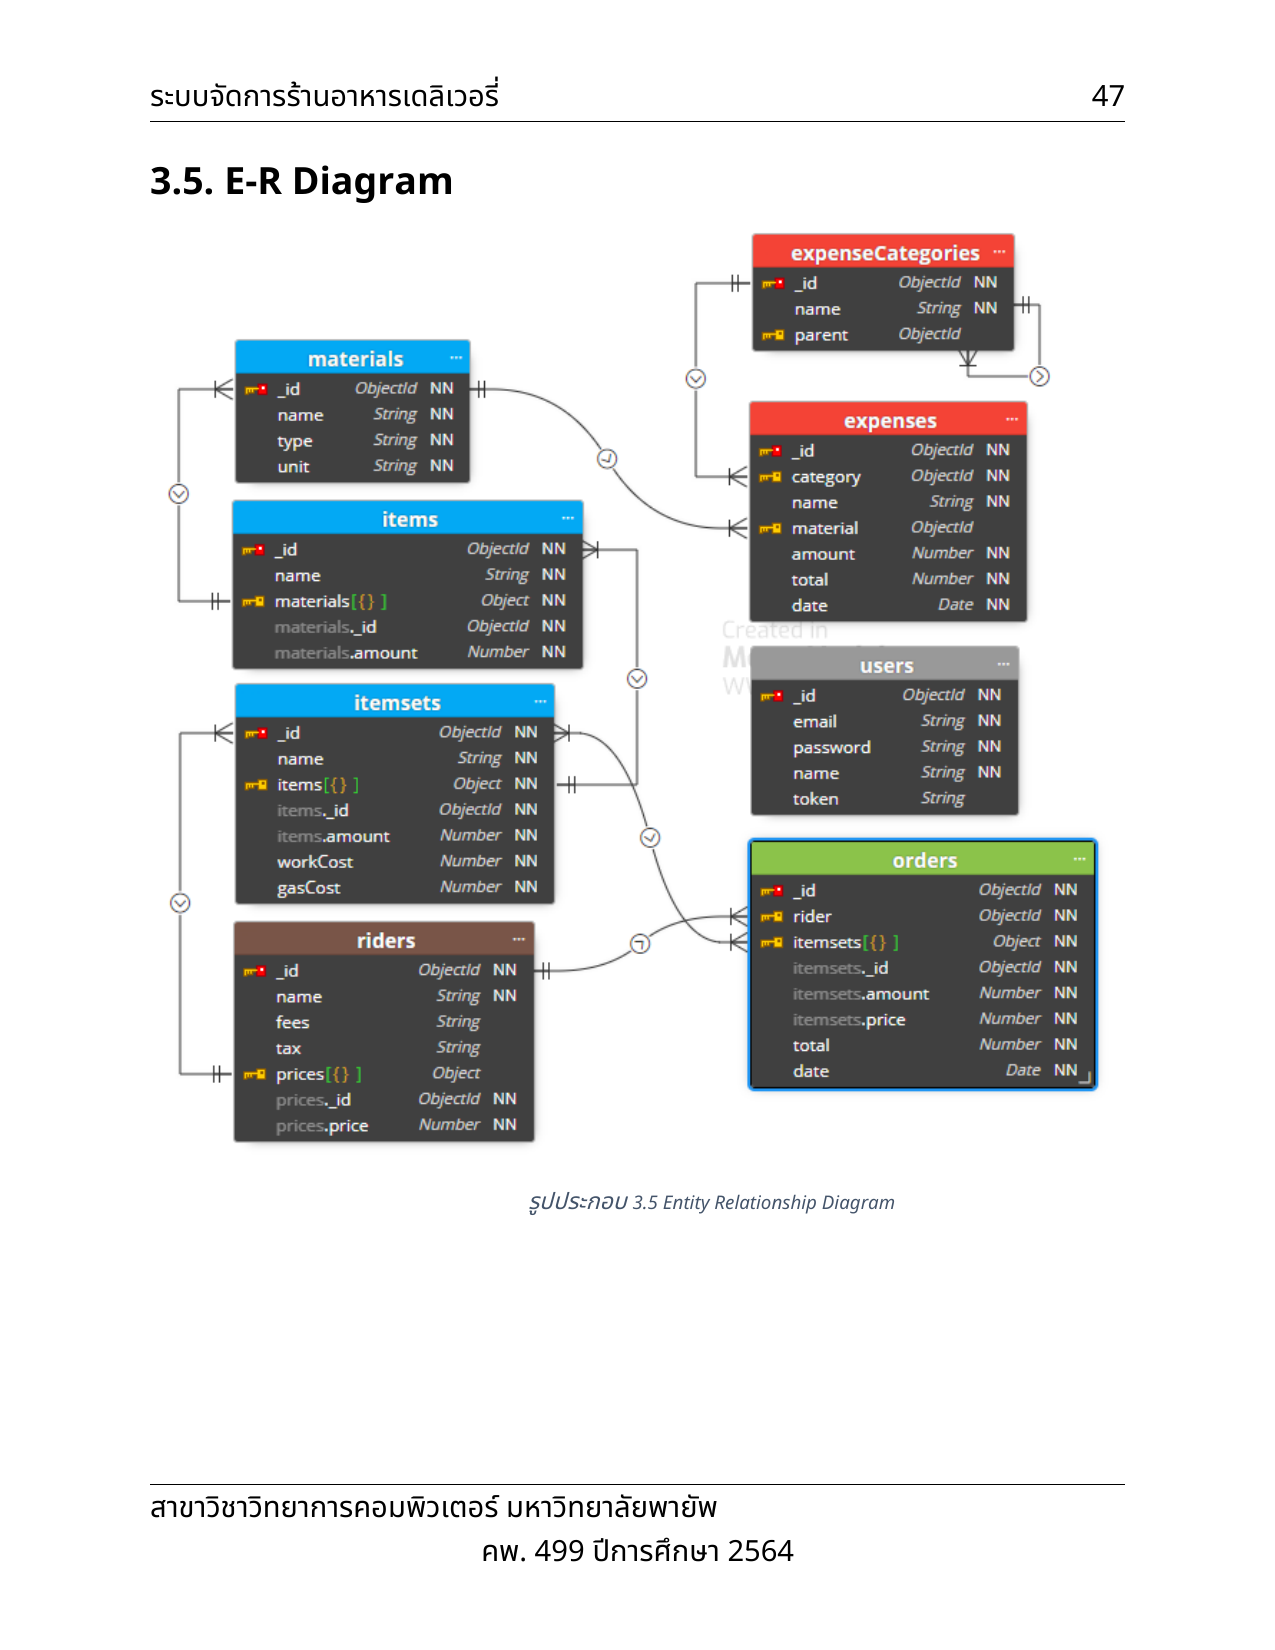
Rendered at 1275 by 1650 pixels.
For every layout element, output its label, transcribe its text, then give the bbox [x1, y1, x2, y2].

picture [156, 209, 1119, 1166]
subtitle E-R Diagram [150, 154, 1125, 205]
